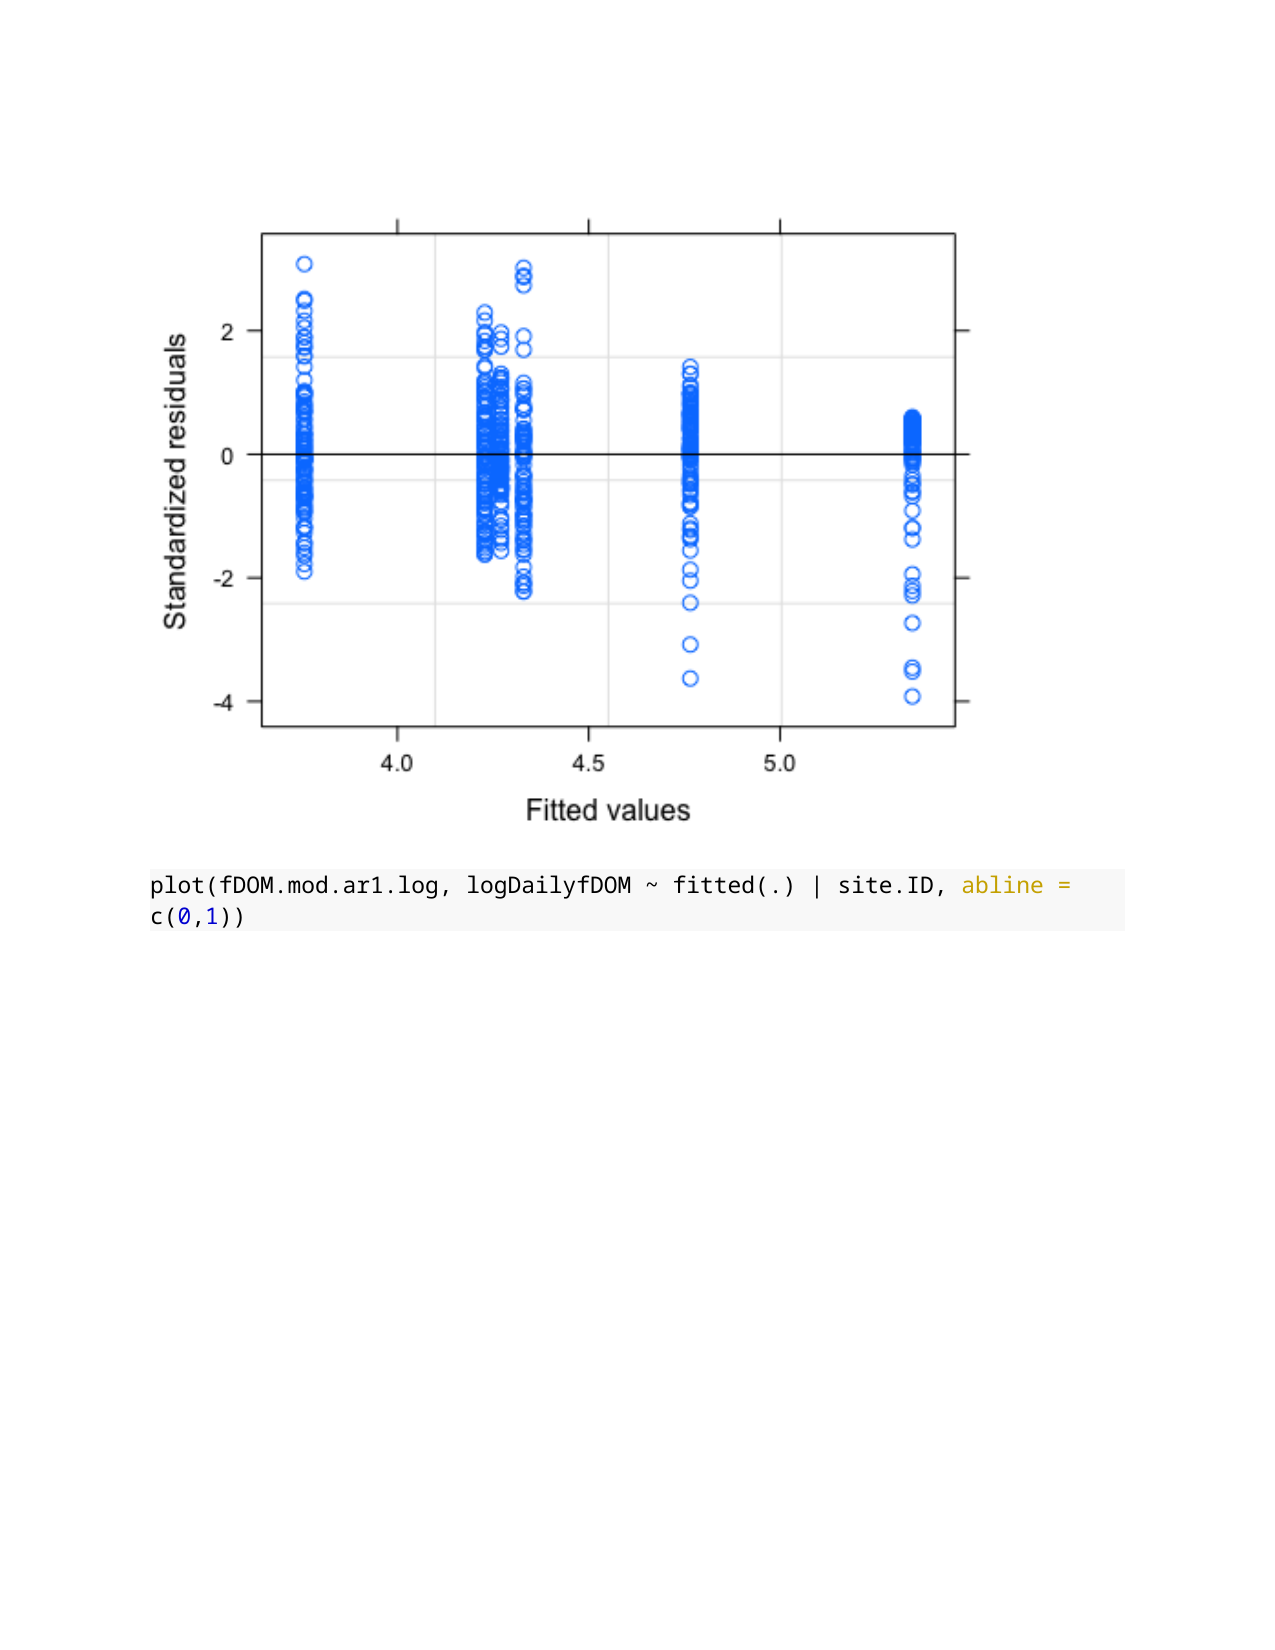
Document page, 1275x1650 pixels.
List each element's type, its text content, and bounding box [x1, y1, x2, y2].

picture [150, 150, 1025, 850]
text plot(fDOM.mod.ar1.log, logDailyfDOM ~ fitted(.) | site.ID, abline = c(0,1)) [246, 869, 1125, 931]
